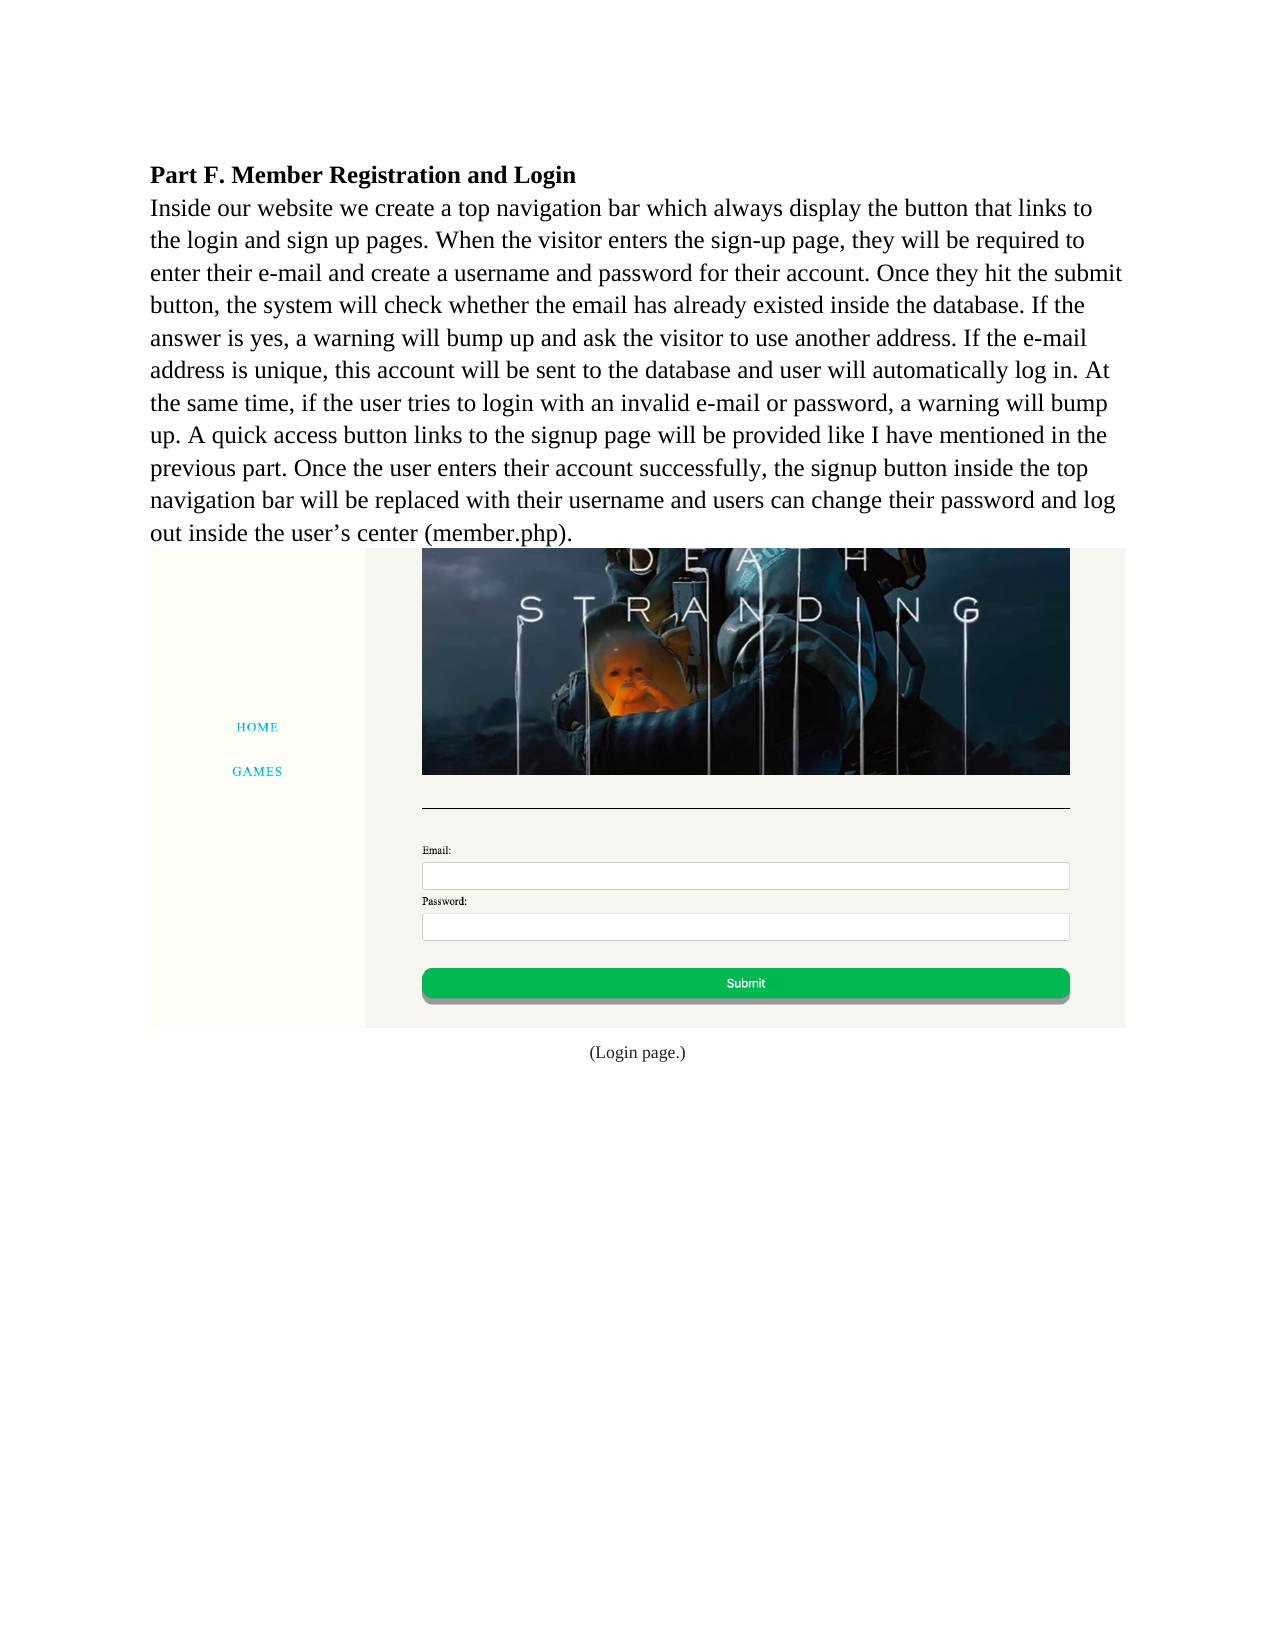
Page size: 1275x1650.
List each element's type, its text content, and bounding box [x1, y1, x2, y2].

picture [150, 548, 1125, 1028]
text Part F. Member Registration and Login [150, 159, 1125, 191]
text (Login page.) [150, 1036, 1125, 1069]
text Inside our website we create a top navigation bar which always display the button that links to the login and sign up pages. When the visitor enters the sign-up page, they will be required to enter their e-mail and create a username and password for their account. Once they hit the submit button, the system will check whether the email has already existed inside the database. If the answer is yes, a warning will bump up and ask the visitor to use another address. If the e-mail address is unique, this account will be sent to the database and user will automatically log in. At the same time, if the user tries to login with an invalid e-mail or password, a warning will bump up. A quick access button links to the signup page will be provided like I have mentioned in the previous part. Once the user enters their account successfully, the signup button inside the top navigation bar will be replaced with their username and users can change their password and log out inside the user’s center (member.php). [150, 191, 1125, 548]
